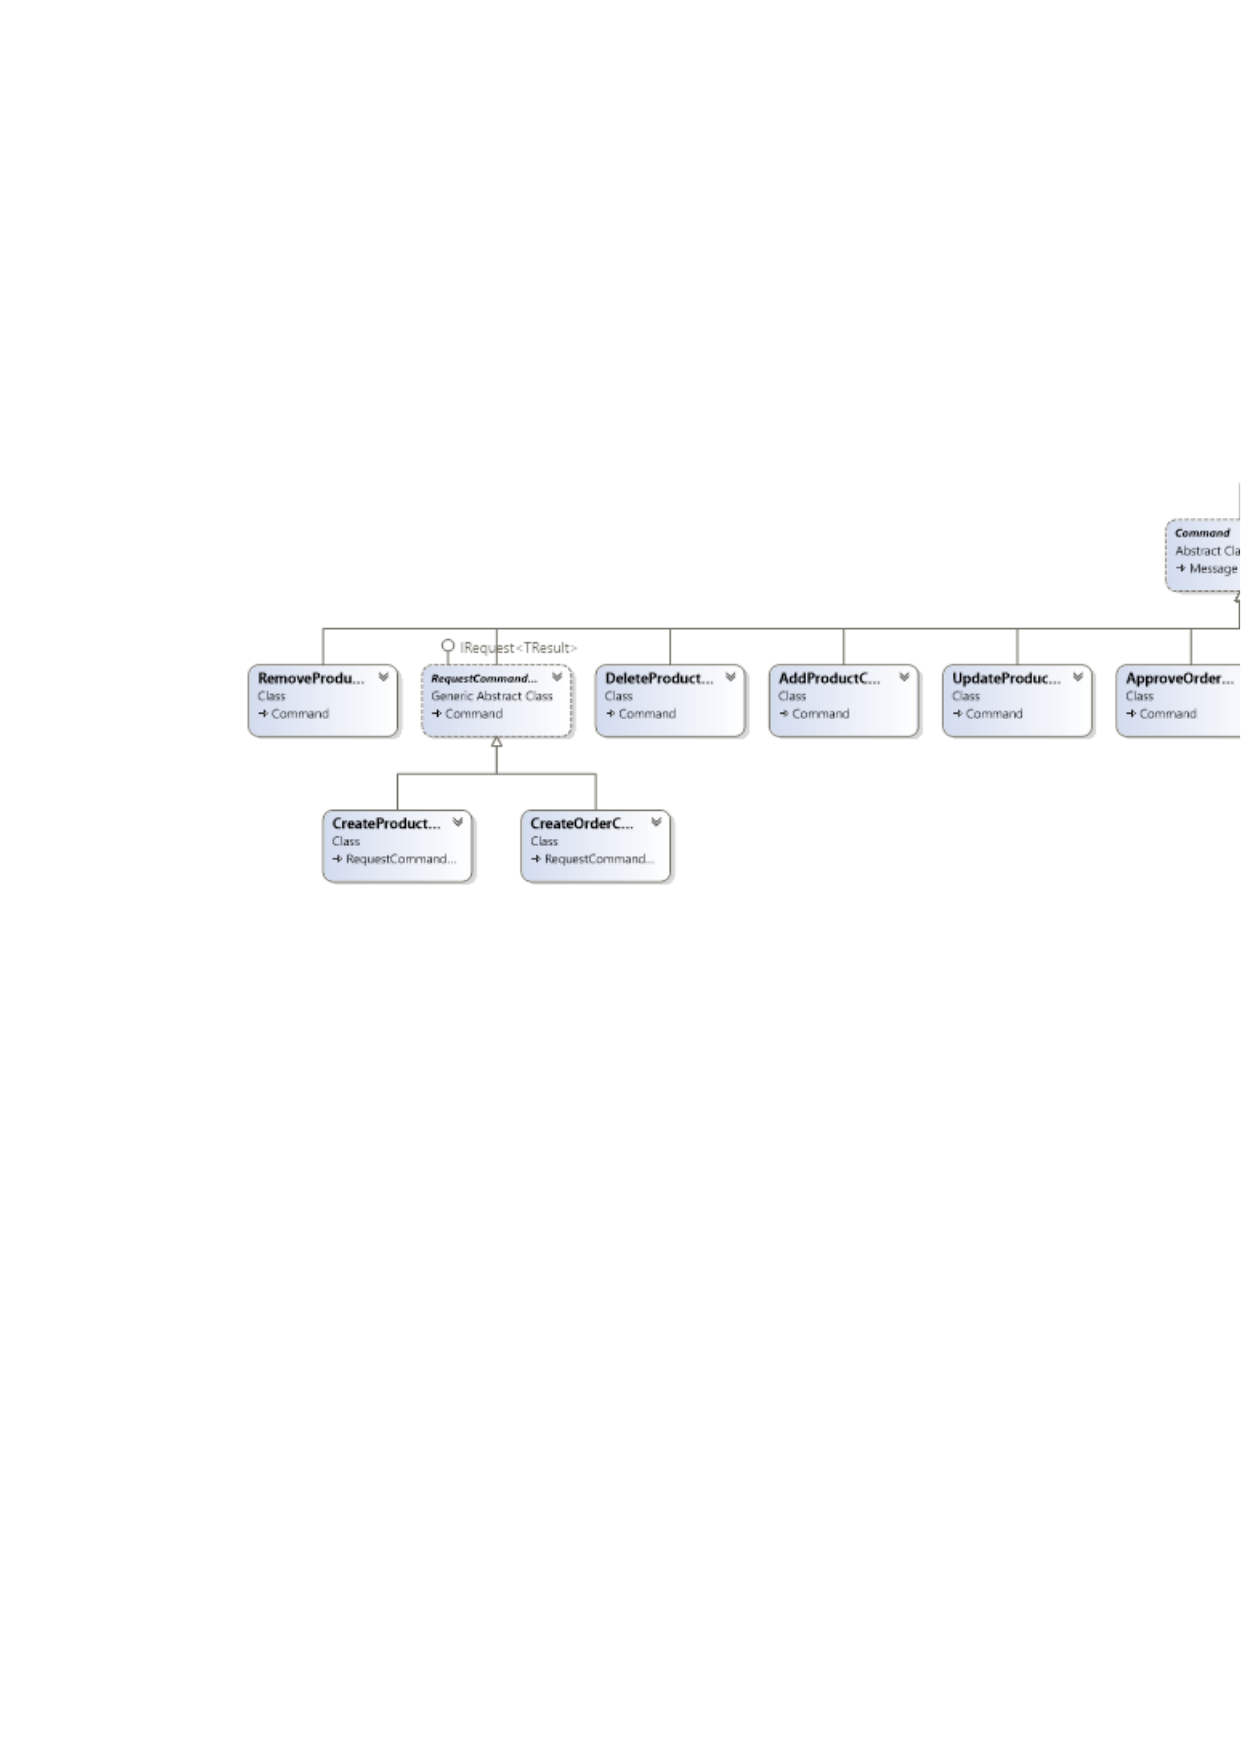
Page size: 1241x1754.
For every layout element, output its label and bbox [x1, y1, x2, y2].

picture [150, 150, 1241, 957]
